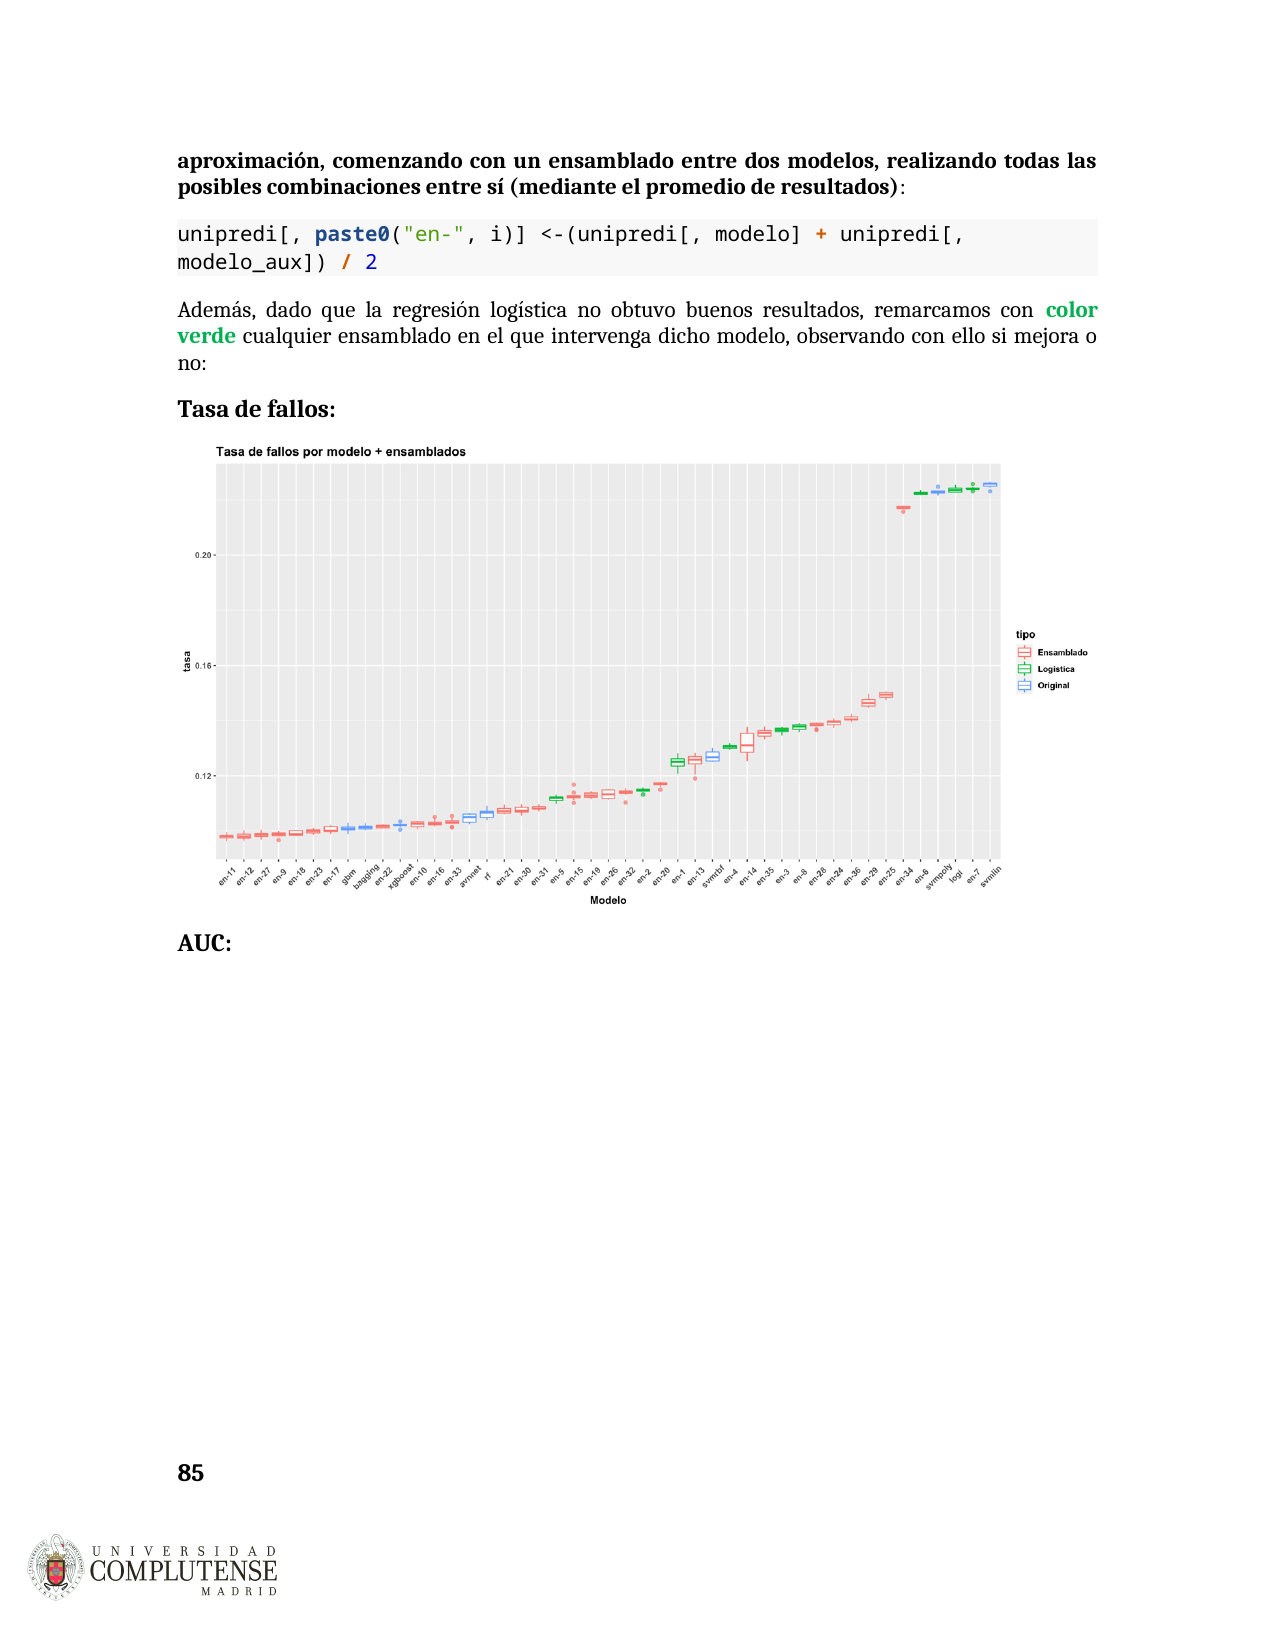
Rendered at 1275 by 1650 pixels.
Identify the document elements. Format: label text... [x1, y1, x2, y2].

text AUC: [177, 929, 1098, 958]
picture [24, 1496, 280, 1640]
picture [177, 442, 1098, 911]
text Tasa de fallos: [177, 394, 1098, 423]
text Además, dado que la regresión logística no obtuvo buenos resultados, remarcamos con color verde cualquier ensamblado en el que intervenga dicho modelo, observando con ello si mejora o no: [177, 297, 1098, 376]
text unipredi[, paste0("en-", i)] <-(unipredi[, modelo] + unipredi[, modelo_aux]) / 2 [177, 219, 1098, 276]
